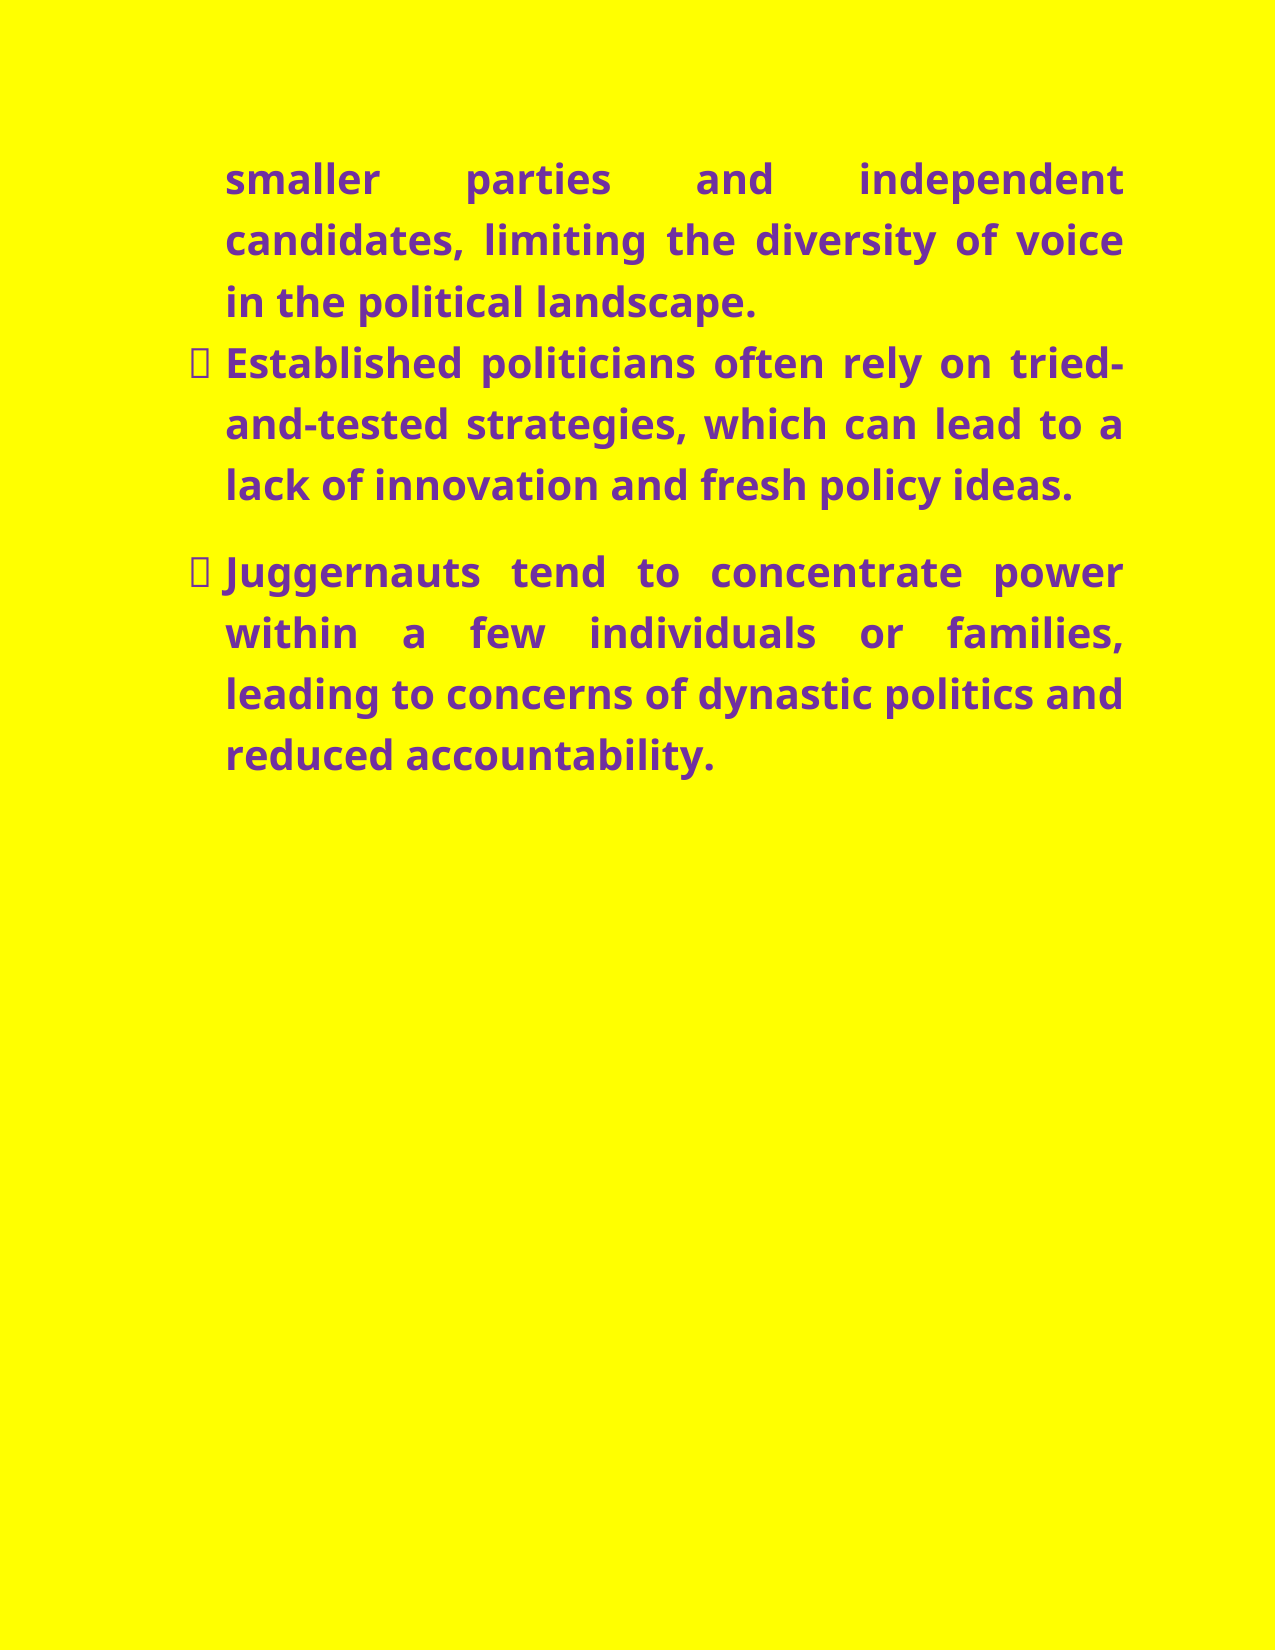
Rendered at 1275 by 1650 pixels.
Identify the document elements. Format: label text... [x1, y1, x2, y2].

list Juggernauts tend to concentrate power within a few individuals or families, leading to concerns of dynastic politics and reduced accountability. [187, 542, 1125, 783]
list Established politicians often rely on tried-and-tested strategies, which can lead to a lack of innovation and fresh policy ideas. [187, 334, 1125, 513]
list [187, 150, 1125, 329]
